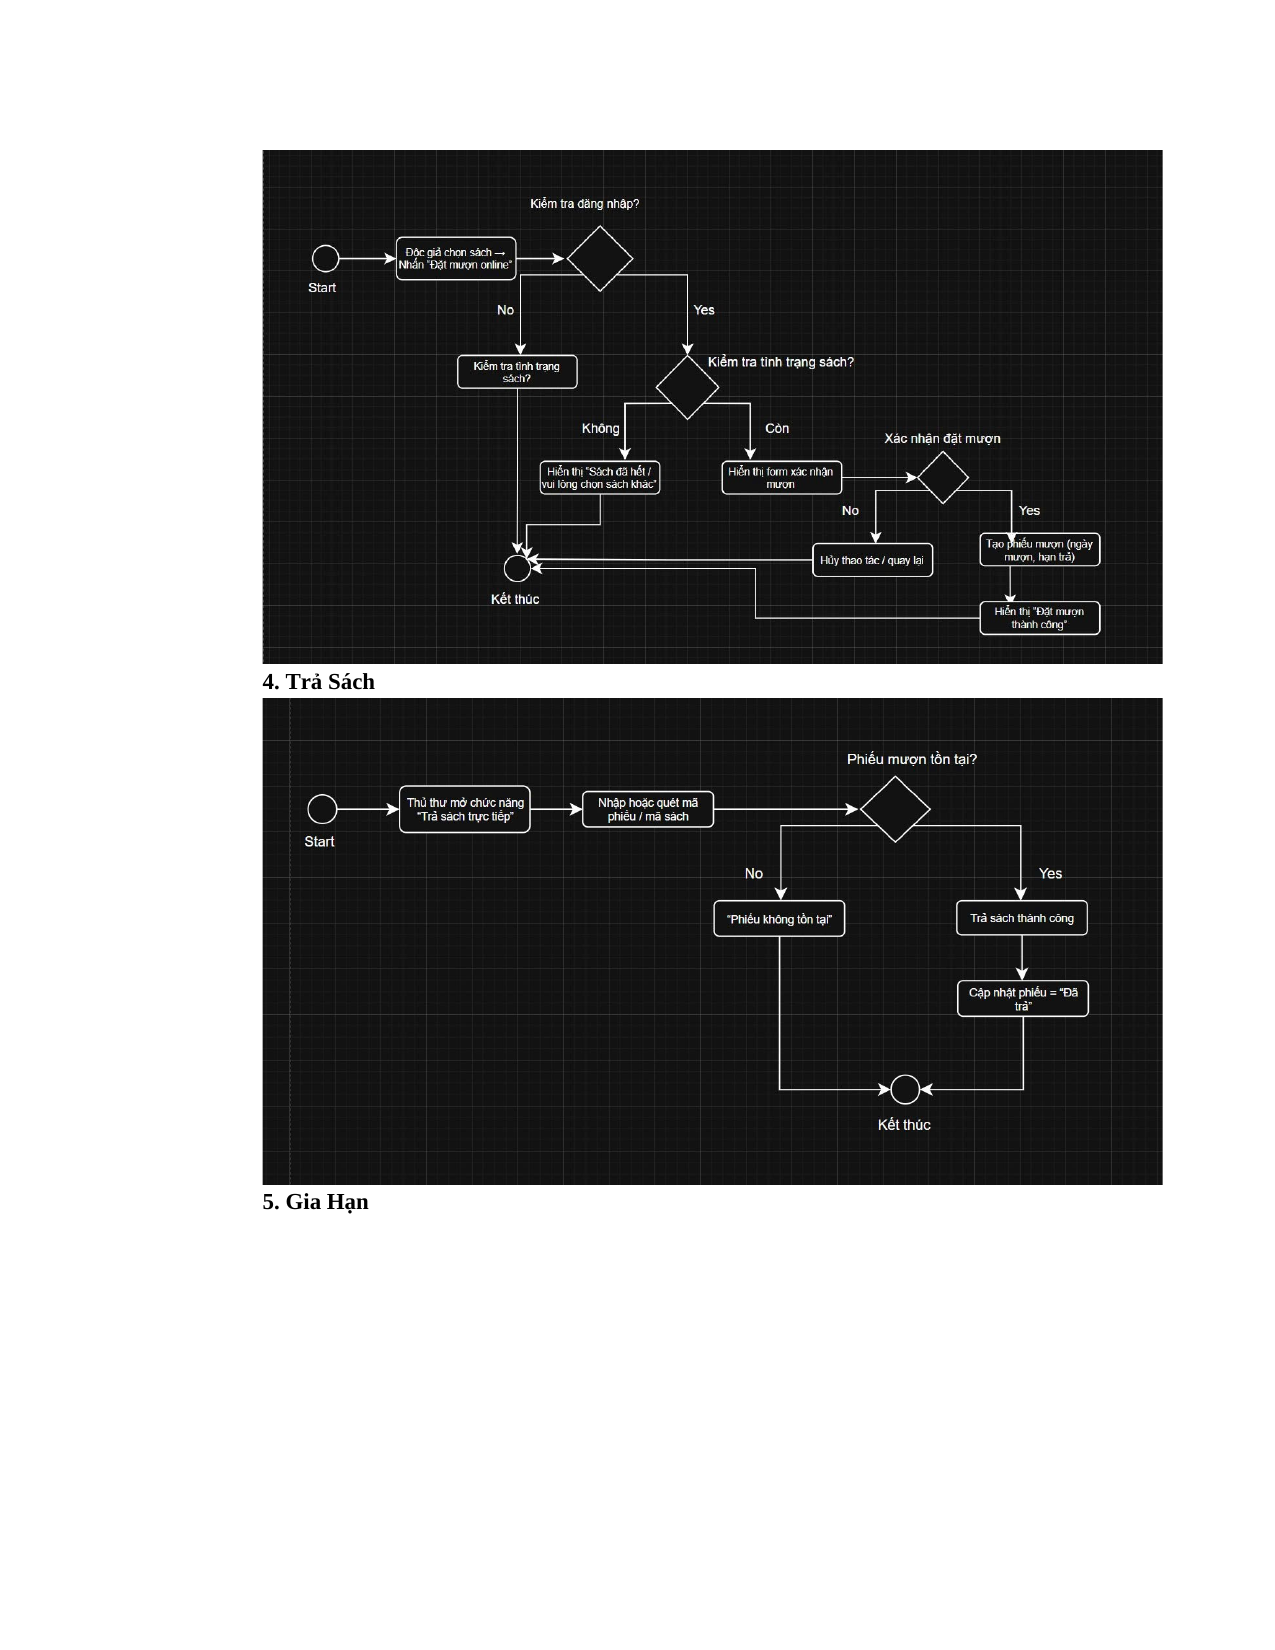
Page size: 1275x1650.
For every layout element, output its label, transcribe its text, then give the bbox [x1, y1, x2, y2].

picture [262, 698, 1163, 1185]
list 5. Gia Hạn [262, 1188, 1087, 1214]
picture [262, 150, 1163, 664]
list 4. Trả Sách [262, 668, 1087, 694]
